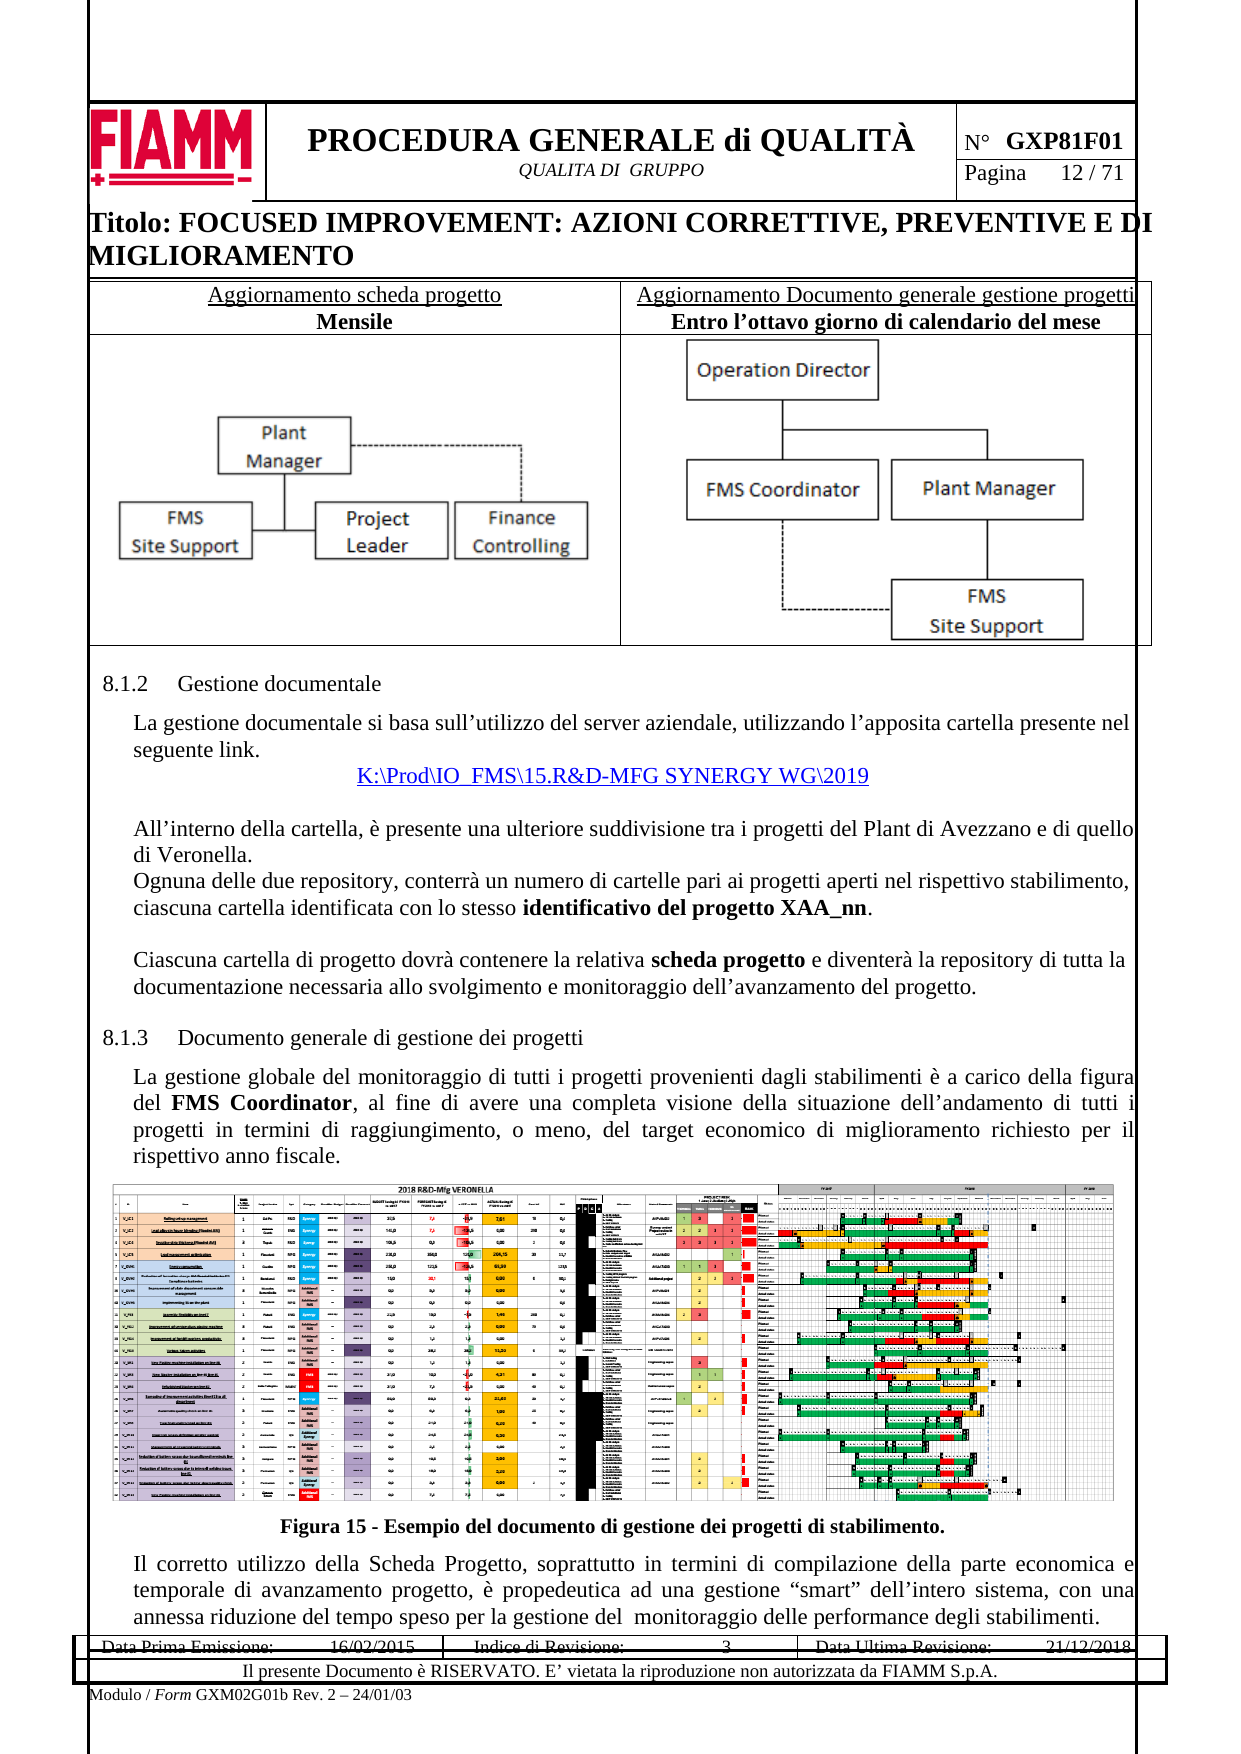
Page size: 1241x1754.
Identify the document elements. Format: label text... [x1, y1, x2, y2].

picture [679, 335, 1093, 645]
text Figura 15 - Esempio del documento di gestione dei progetti di stabilimento. [89, 1513, 1137, 1538]
text La gestione documentale si basa sull’utilizzo del server aziendale, utilizzando l’apposita cartella presente nel seguente link. [133, 709, 1137, 762]
table_header Aggiornamento scheda progetto Mensile [89, 282, 620, 334]
table_cell [89, 335, 620, 644]
list Documento generale di gestione dei progetti [102, 1024, 1125, 1051]
text All’interno della cartella, è presente una ulteriore suddivisione tra i progetti del Plant di Avezzano e di quello di Veronella. [133, 815, 1137, 867]
picture [89, 108, 253, 204]
picture [110, 1181, 1115, 1501]
table_cell [1093, 335, 1151, 644]
list Gestione documentale [102, 671, 1125, 697]
text La gestione globale del monitoraggio di tutti i progetti provenienti dagli stabilimenti è a carico della figura del FMS Coordinator, al fine di avere una completa visione della situazione dell’andamento di tutti i progetti in termini di raggiungimento, o meno, del target economico di miglioramento richiesto per il rispettivo anno fiscale. [133, 1063, 1137, 1168]
picture [115, 411, 594, 568]
table_header Aggiornamento Documento generale gestione progetti Entro l’ottavo giorno di calendario del mese [621, 282, 1151, 334]
table_cell [621, 335, 679, 644]
text K:\Prod\IO_FMS\15.R&D-MFG SYNERGY WG\2019 [89, 762, 1137, 788]
text Ciascuna cartella di progetto dovrà contenere la relativa scheda progetto e diventerà la repository di tutta la documentazione necessaria allo svolgimento e monitoraggio dell’avanzamento del progetto. [133, 947, 1137, 999]
text Il corretto utilizzo della Scheda Progetto, soprattutto in termini di compilazione della parte economica e temporale di avanzamento progetto, è propedeutica ad una gestione “smart” dell’intero sistema, con una annessa riduzione del tempo speso per la gestione del monitoraggio delle performance degli stabilimenti. [133, 1550, 1137, 1629]
text Ognuna delle due repository, conterrà un numero di cartelle pari ai progetti aperti nel rispettivo stabilimento, ciascuna cartella identificata con lo stesso identificativo del progetto XAA_nn. [133, 867, 1137, 920]
